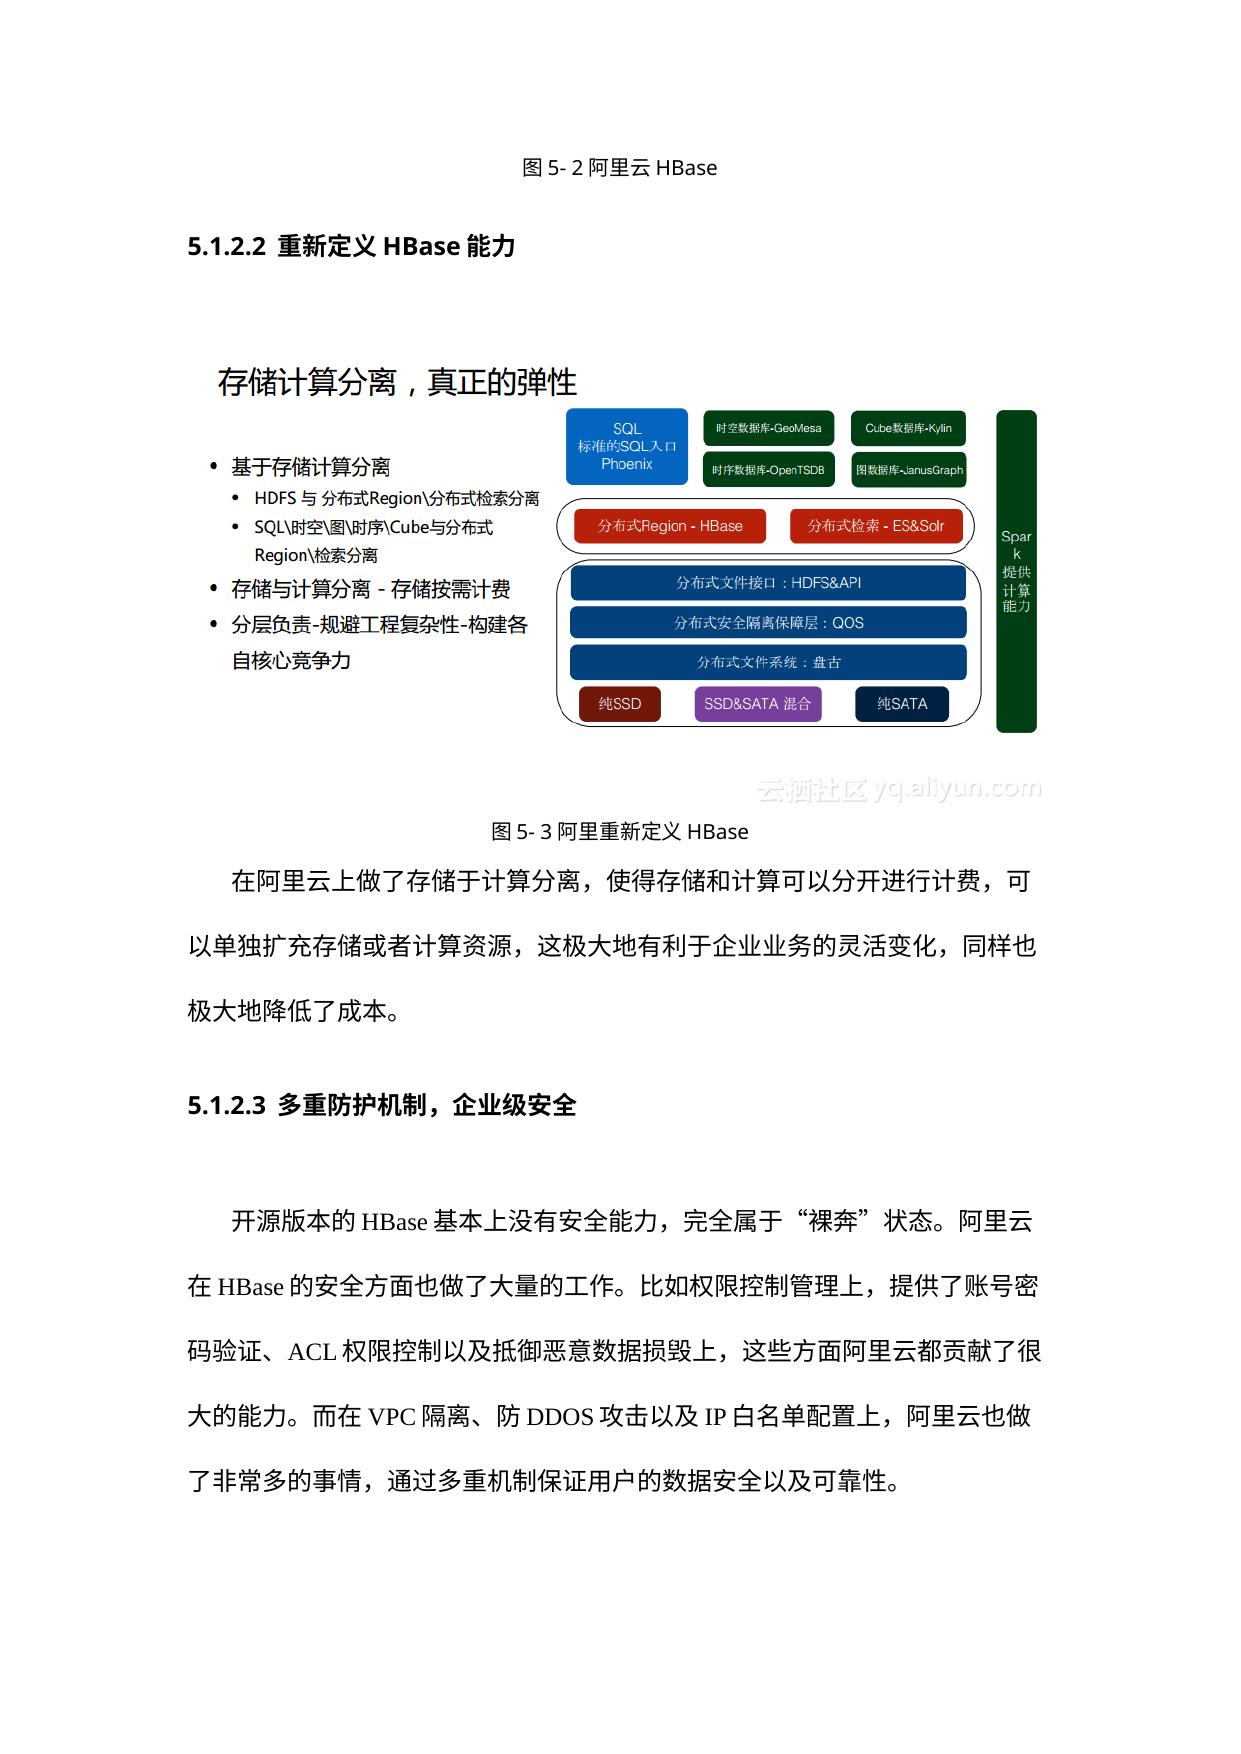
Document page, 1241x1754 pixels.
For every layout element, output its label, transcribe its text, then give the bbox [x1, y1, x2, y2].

subtitle 重新定义HBase能力 [187, 212, 1053, 277]
subtitle 多重防护机制，企业级安全 [187, 1071, 1053, 1136]
text 开源版本的HBase基本上没有安全能力，完全属于“裸奔”状态。阿里云在HBase的安全方面也做了大量的工作。比如权限控制管理上，提供了账号密码验证、ACL权限控制以及抵御恶意数据损毁上，这些方面阿里云都贡献了很大的能力。而在VPC隔离、防DDOS攻击以及IP白名单配置上，阿里云也做了非常多的事情，通过多重机制保证用户的数据安全以及可靠性。 [187, 1187, 1053, 1512]
text 在阿里云上做了存储于计算分离，使得存储和计算可以分开进行计费，可以单独扩充存储或者计算资源，这极大地有利于企业业务的灵活变化，同样也极大地降低了成本。 [187, 847, 1053, 1042]
picture [187, 328, 1052, 813]
text 图5- 3 阿里重新定义HBase [187, 814, 1053, 847]
text 图5- 2 阿里云HBase [187, 150, 1053, 182]
